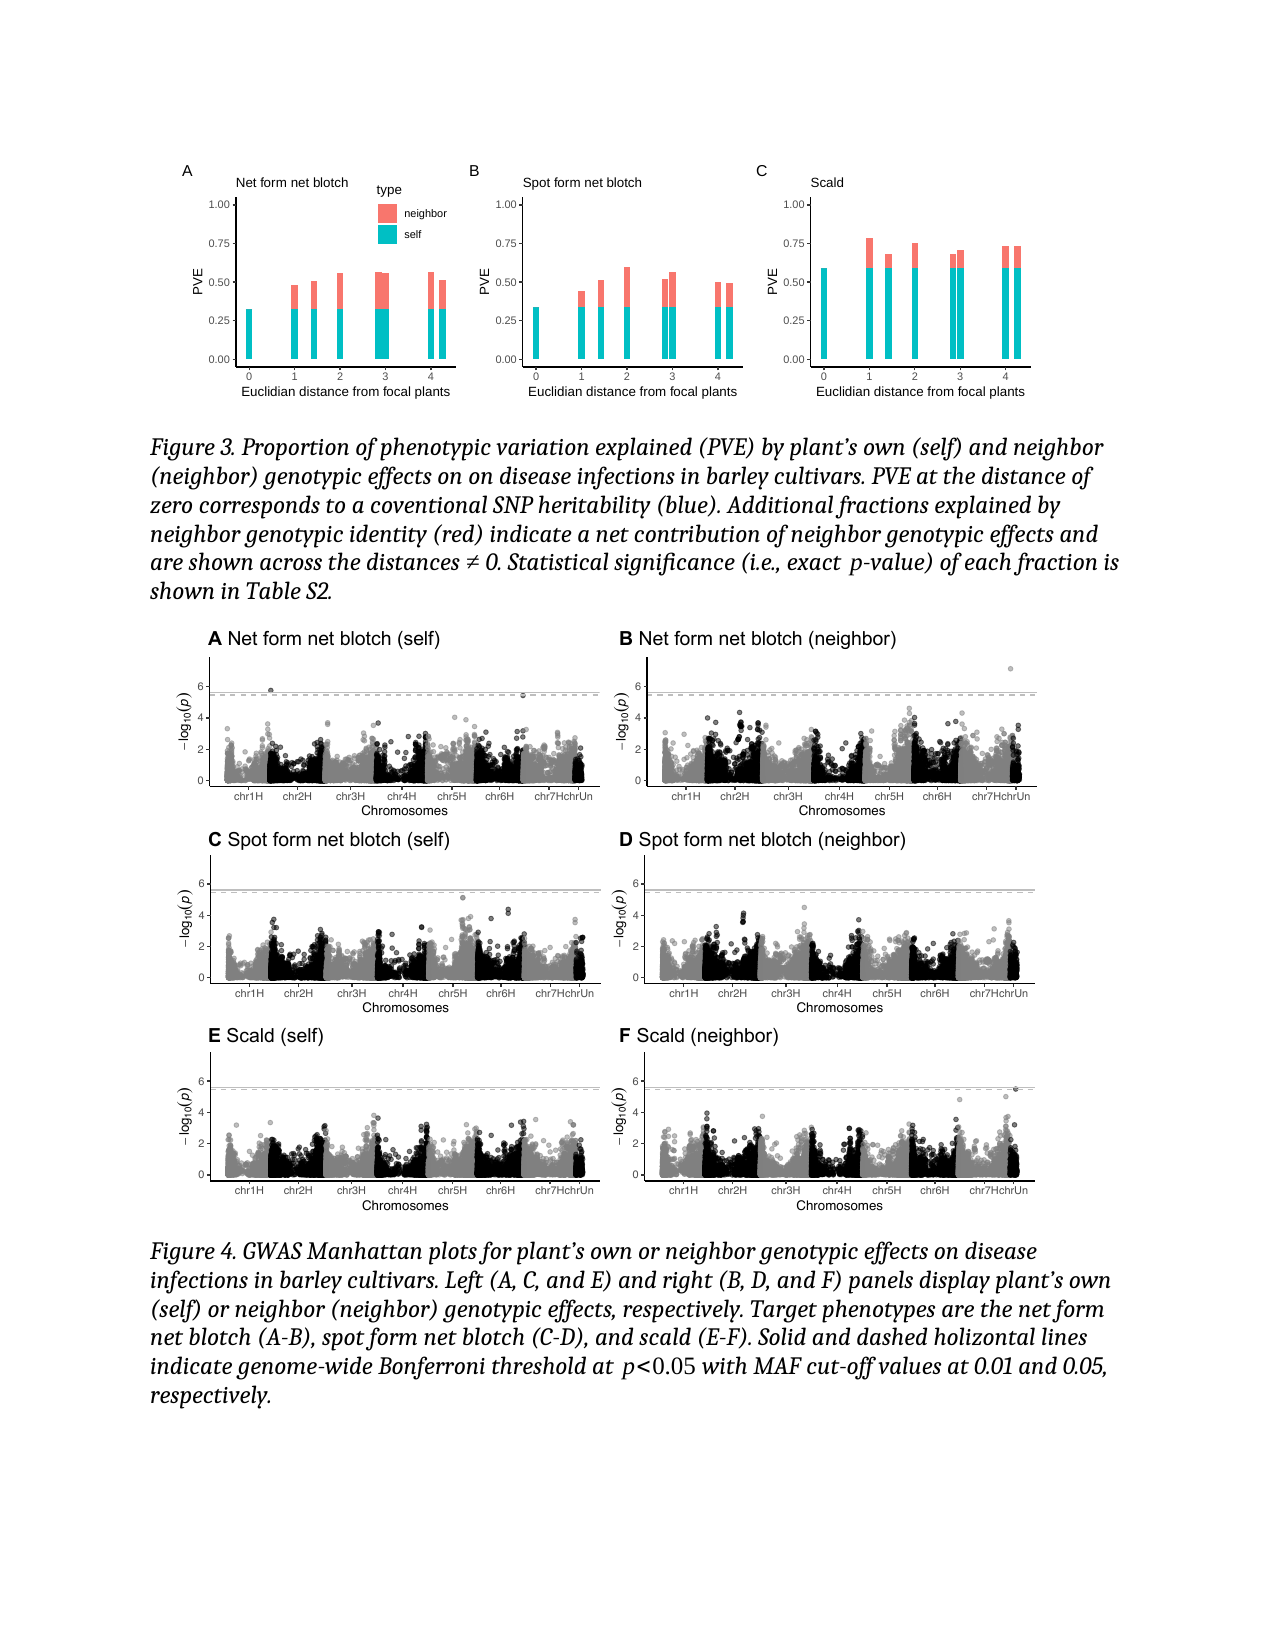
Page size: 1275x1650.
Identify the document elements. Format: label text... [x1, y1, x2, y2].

text Figure 3. Proportion of phenotypic variation explained (PVE) by plant’s own (self) and neighbor (neighbor) genotypic effects on on disease infections in barley cultivars. PVE at the distance of zero corresponds to a coventional SNP heritability (blue). Additional fractions explained by neighbor genotypic identity (red) indicate a net contribution of neighbor genotypic effects and are shown across the distances 0. Statistical significance (i.e., exact -value) of each fraction is shown in Table S2. [150, 433, 1125, 606]
text Figure 4. GWAS Manhattan plots for plant’s own or neighbor genotypic effects on disease infections in barley cultivars. Left (A, C, and E) and right (B, D, and F) panels display plant’s own (self) or neighbor (neighbor) genotypic effects, respectively. Target phenotypes are the net form net blotch (A-B), spot form net blotch (C-D), and scald (E-F). Solid and dashed holizontal lines indicate genome-wide Bonferroni threshold at with MAF cut-off values at 0.01 and 0.05, respectively. [150, 1237, 1125, 1409]
